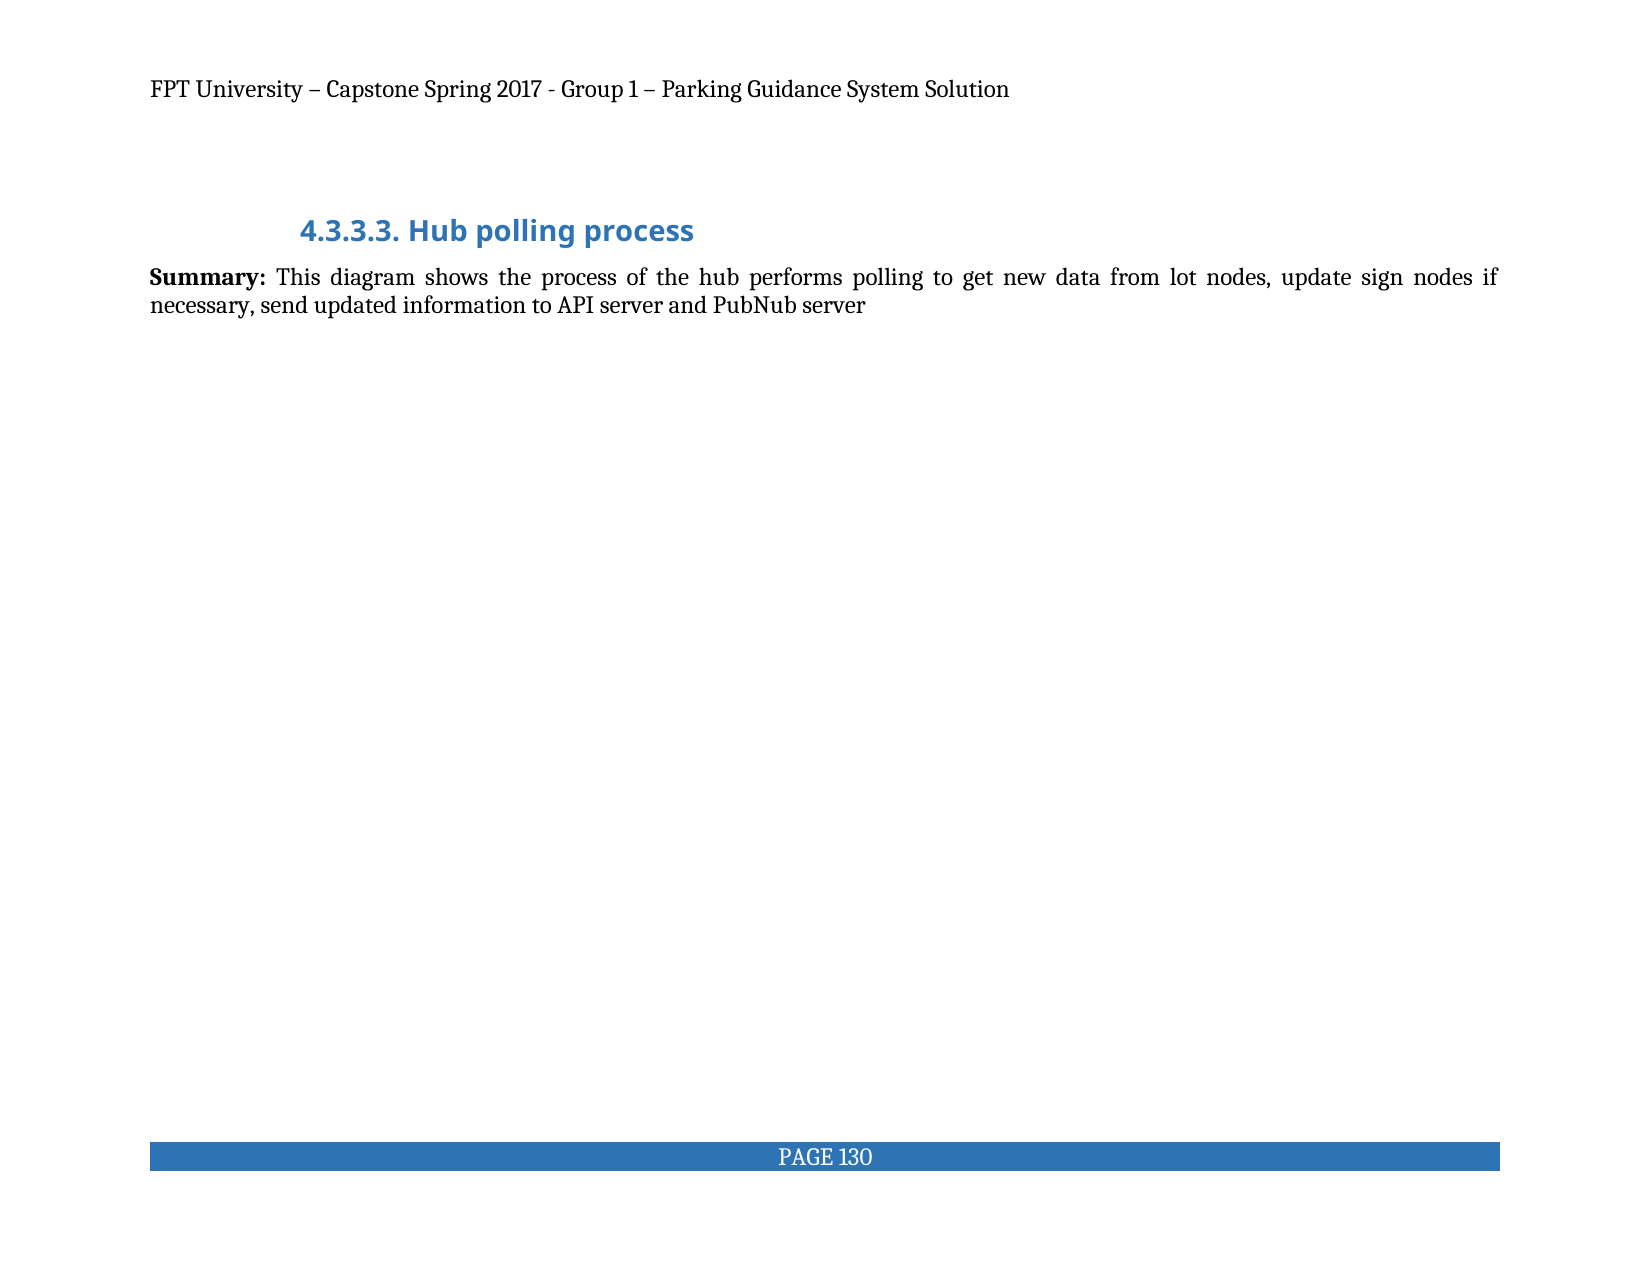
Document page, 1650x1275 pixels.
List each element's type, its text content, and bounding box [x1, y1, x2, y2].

text Summary: This diagram shows the process of the hub performs polling to get new data from lot nodes, update sign nodes if necessary, send updated information to API server and PubNub server [150, 263, 1500, 320]
subtitle Hub polling process [150, 210, 1500, 250]
